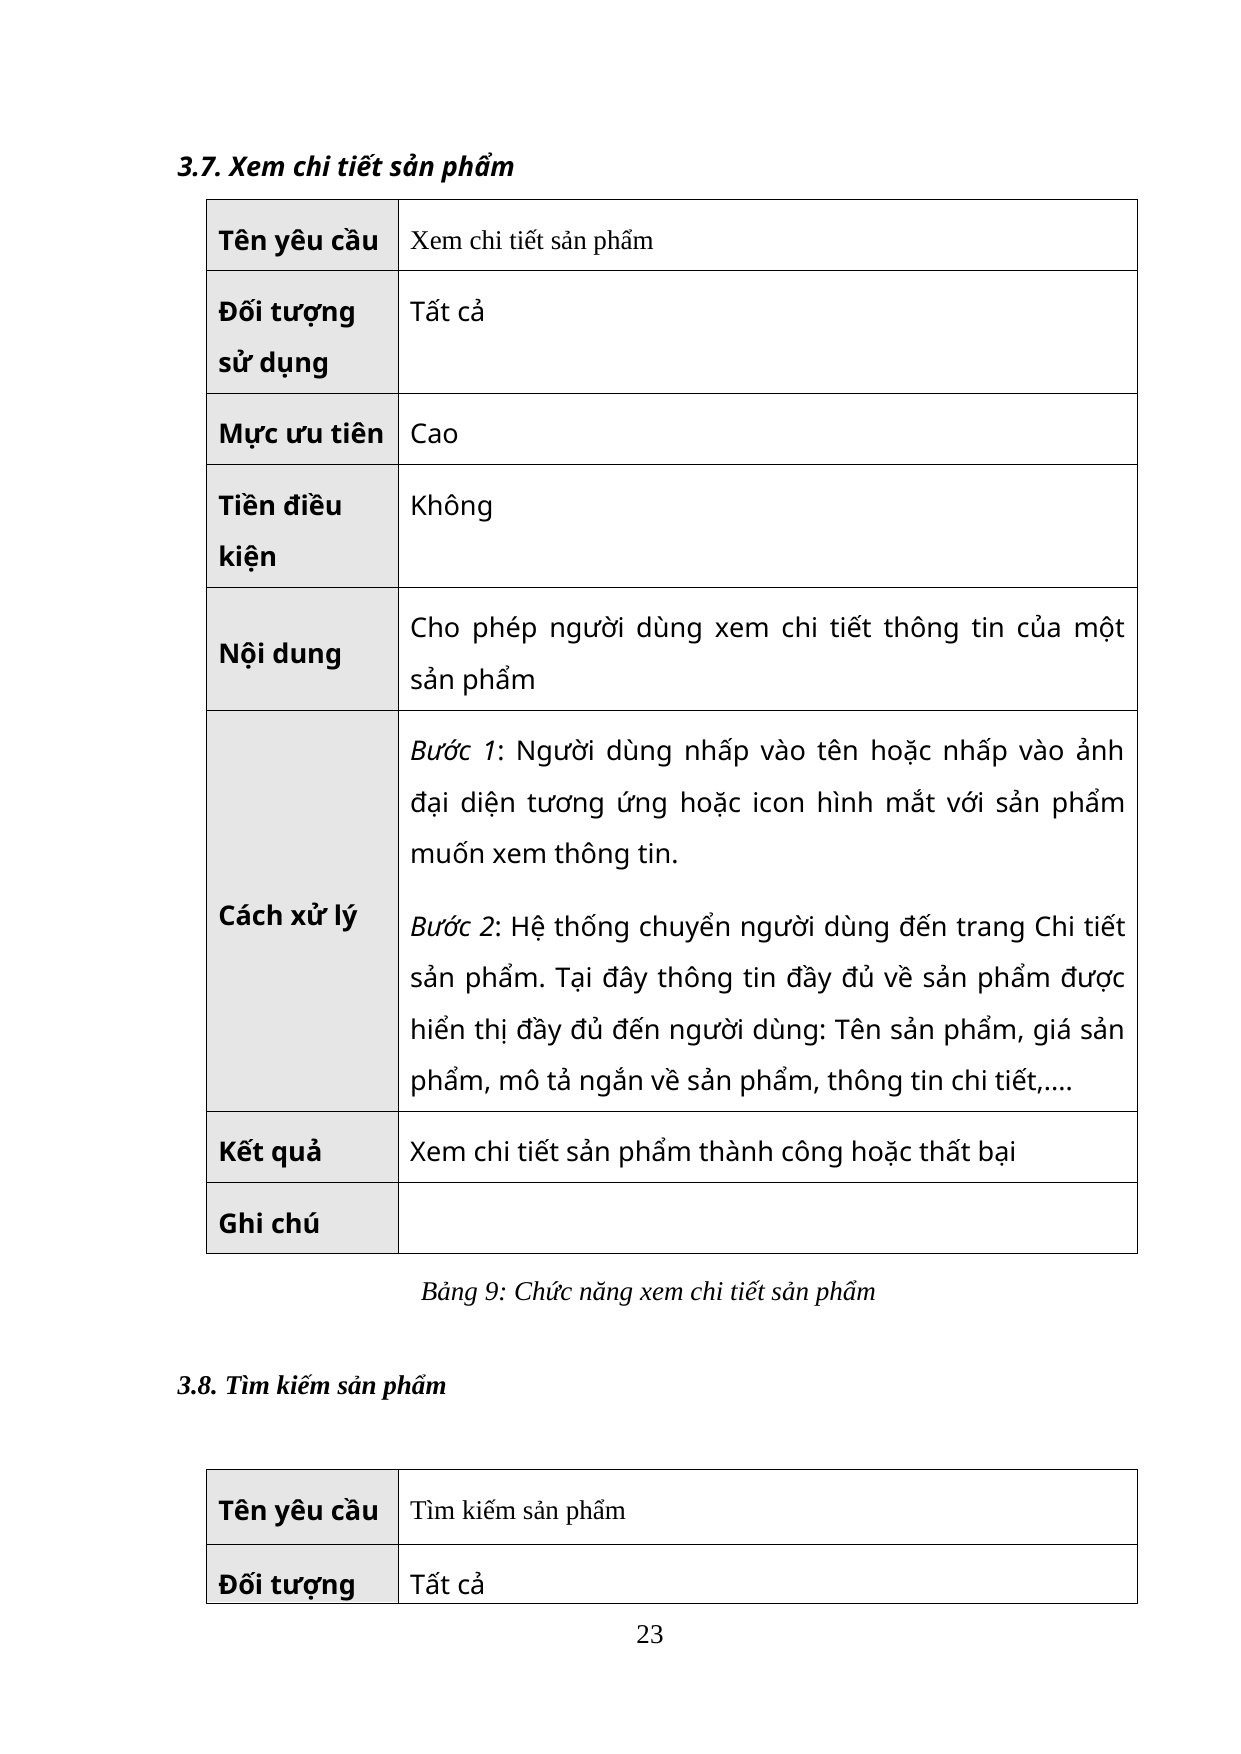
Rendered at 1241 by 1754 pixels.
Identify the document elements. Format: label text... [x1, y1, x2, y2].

table_cell Đối tượng sử dụng [207, 1545, 398, 1602]
table_cell Nội dung [207, 588, 398, 710]
table_cell Tất cả [399, 271, 1137, 393]
table_cell Không [399, 465, 1137, 587]
table_cell Ghi chú [207, 1183, 398, 1253]
table_cell Mực ưu tiên [207, 394, 398, 464]
table_header Tên yêu cầu [207, 200, 398, 270]
table_cell Tiền điều kiện [207, 465, 398, 587]
table_header Xem chi tiết sản phẩm [399, 200, 1137, 270]
text Bảng 9: Chức năng xem chi tiết sản phẩm [177, 1275, 1122, 1306]
table_cell Tất cả [399, 1545, 1137, 1602]
table_cell Cho phép người dùng xem chi tiết thông tin của một sản phẩm [399, 588, 1137, 710]
table_cell Cách xử lý [207, 711, 398, 1111]
table_cell Xem chi tiết sản phẩm thành công hoặc thất bại [399, 1112, 1137, 1182]
subtitle 3.7. Xem chi tiết sản phẩm [177, 148, 1122, 184]
table_cell Kết quả [207, 1112, 398, 1182]
table_cell Bước 1: Người dùng nhấp vào tên hoặc nhấp vào ảnh đại diện tương ứng hoặc icon hình mắt với sản phẩm muốn xem thông tin. Bước 2: Hệ thống chuyển người dùng đến trang Chi tiết sản phẩm. Tại đây thông tin đầy đủ về sản phẩm được hiển thị đầy đủ đến người dùng: Tên sản phẩm, giá sản phẩm, mô tả ngắn về sản phẩm, thông tin chi tiết,.... [399, 711, 1137, 1111]
table_cell [399, 1183, 1137, 1253]
table_cell Đối tượng sử dụng [207, 271, 398, 393]
table_header Tên yêu cầu [207, 1470, 398, 1544]
text 3.8. Tìm kiếm sản phẩm [177, 1369, 1122, 1400]
table_header Tìm kiếm sản phẩm [399, 1470, 1137, 1544]
table_cell Cao [399, 394, 1137, 464]
